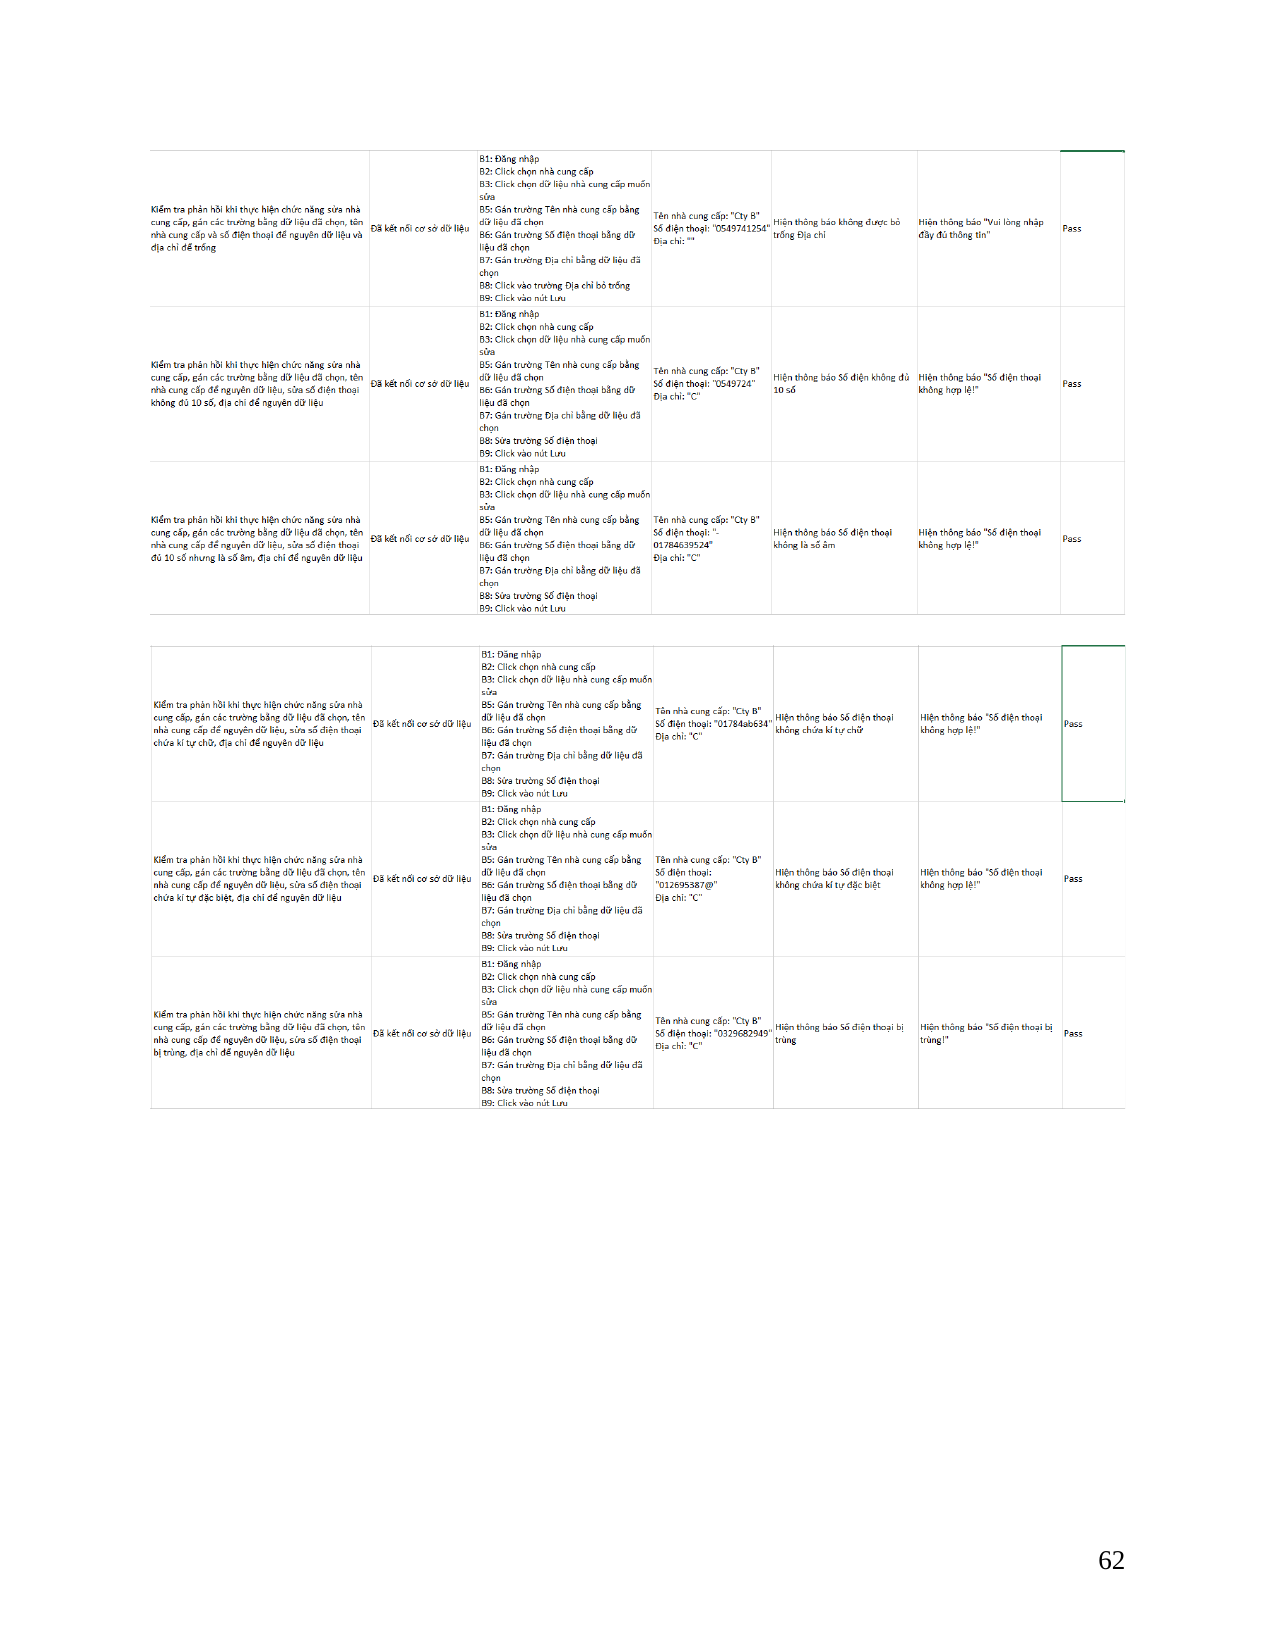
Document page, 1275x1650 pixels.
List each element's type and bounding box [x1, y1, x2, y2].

picture [150, 150, 1125, 615]
picture [150, 645, 1125, 1109]
